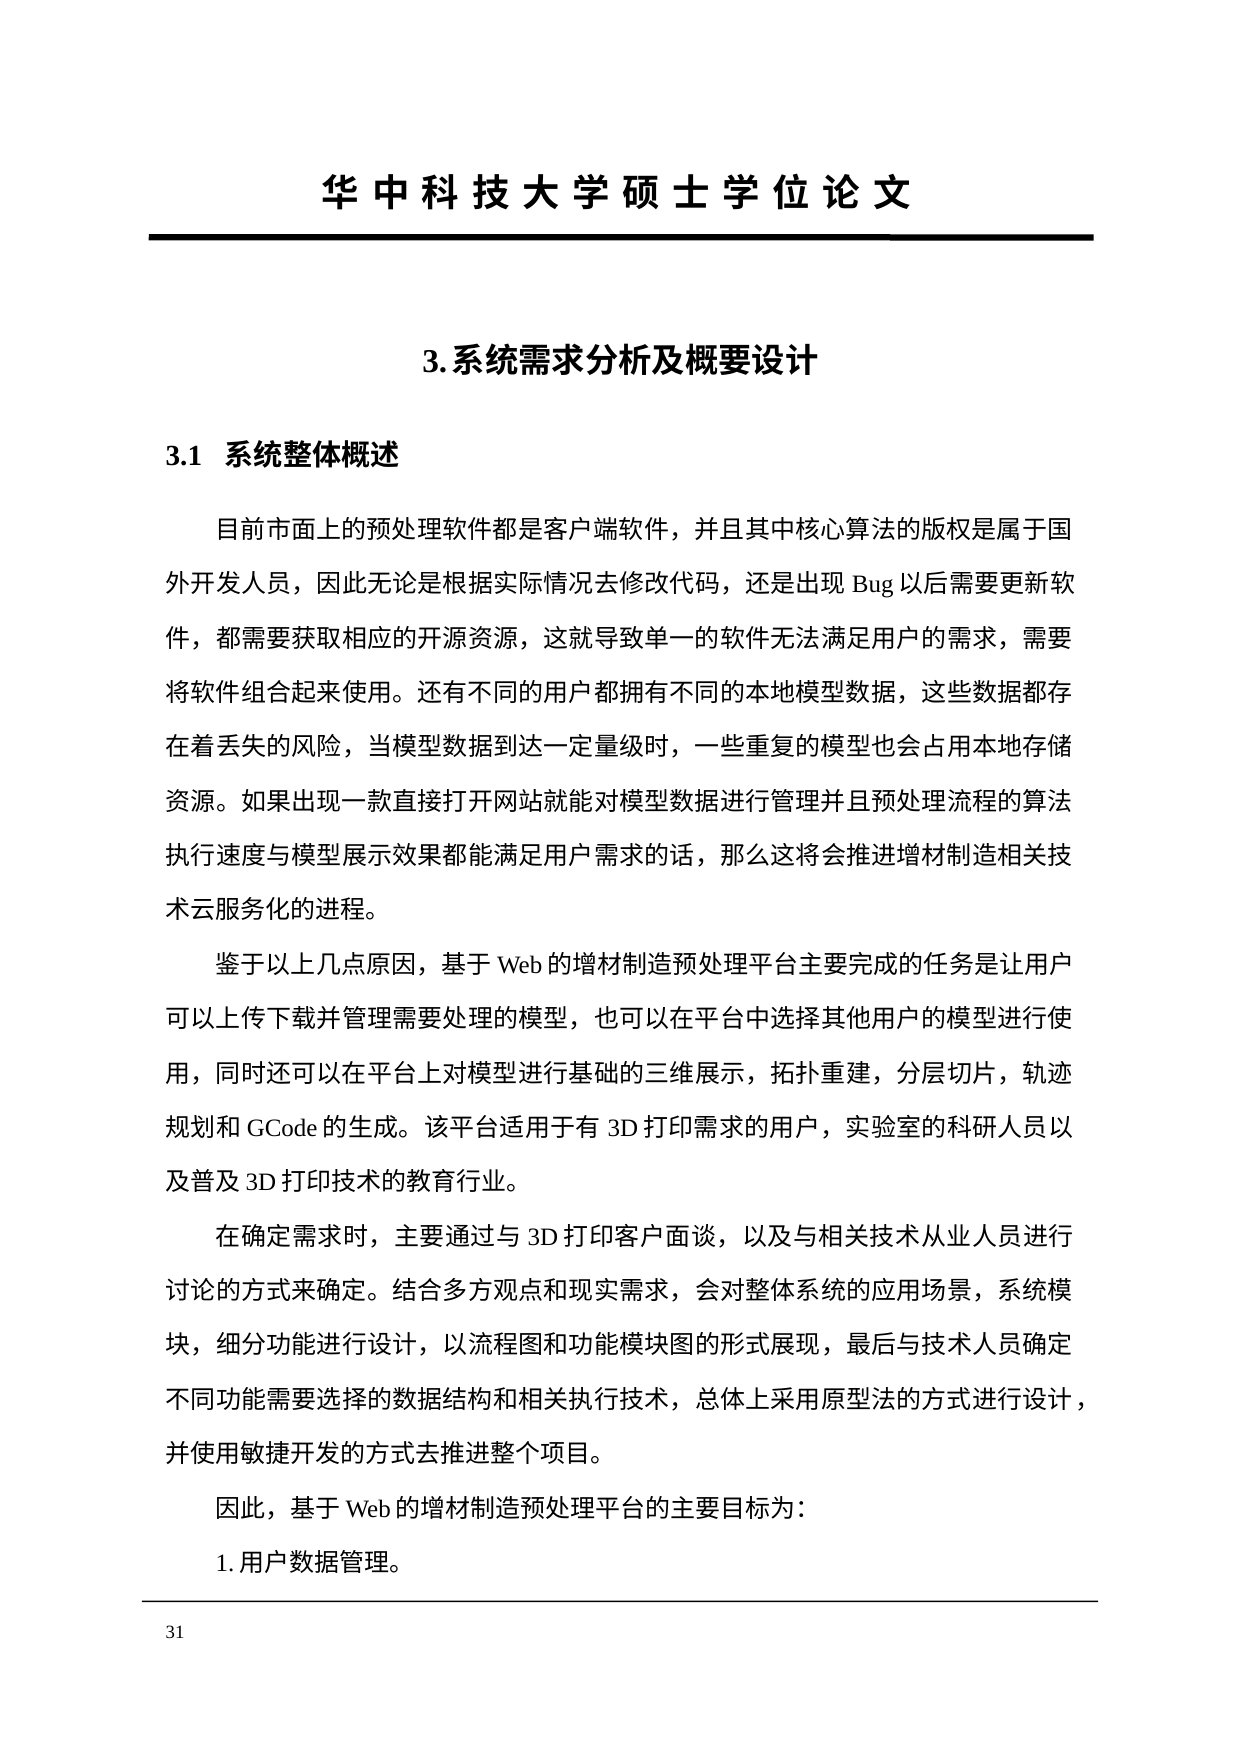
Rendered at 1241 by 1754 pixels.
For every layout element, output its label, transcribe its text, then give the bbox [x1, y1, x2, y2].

text 因此，基于Web的增材制造预处理平台的主要目标为： [165, 1488, 1075, 1524]
text 在确定需求时，主要通过与3D打印客户面谈，以及与相关技术从业人员进行讨论的方式来确定。结合多方观点和现实需求，会对整体系统的应用场景，系统模块，细分功能进行设计，以流程图和功能模块图的形式展现，最后与技术人员确定不同功能需要选择的数据结构和相关执行技术，总体上采用原型法的方式进行设计，并使用敏捷开发的方式去推进整个项目。 [165, 1216, 1075, 1470]
list 用户数据管理。 [215, 1542, 1075, 1579]
subtitle 系统需求分析及概要设计 [165, 334, 1075, 382]
text 鉴于以上几点原因，基于Web的增材制造预处理平台主要完成的任务是让用户可以上传下载并管理需要处理的模型，也可以在平台中选择其他用户的模型进行使用，同时还可以在平台上对模型进行基础的三维展示，拓扑重建，分层切片，轨迹规划和GCode的生成。该平台适用于有3D打印需求的用户，实验室的科研人员以及普及3D打印技术的教育行业。 [165, 944, 1075, 1198]
text 目前市面上的预处理软件都是客户端软件，并且其中核心算法的版权是属于国外开发人员，因此无论是根据实际情况去修改代码，还是出现Bug以后需要更新软件，都需要获取相应的开源资源，这就导致单一的软件无法满足用户的需求，需要将软件组合起来使用。还有不同的用户都拥有不同的本地模型数据，这些数据都存在着丢失的风险，当模型数据到达一定量级时，一些重复的模型也会占用本地存储资源。如果出现一款直接打开网站就能对模型数据进行管理并且预处理流程的算法执行速度与模型展示效果都能满足用户需求的话，那么这将会推进增材制造相关技术云服务化的进程。 [165, 509, 1075, 926]
subtitle 系统整体概述 [165, 431, 1075, 473]
